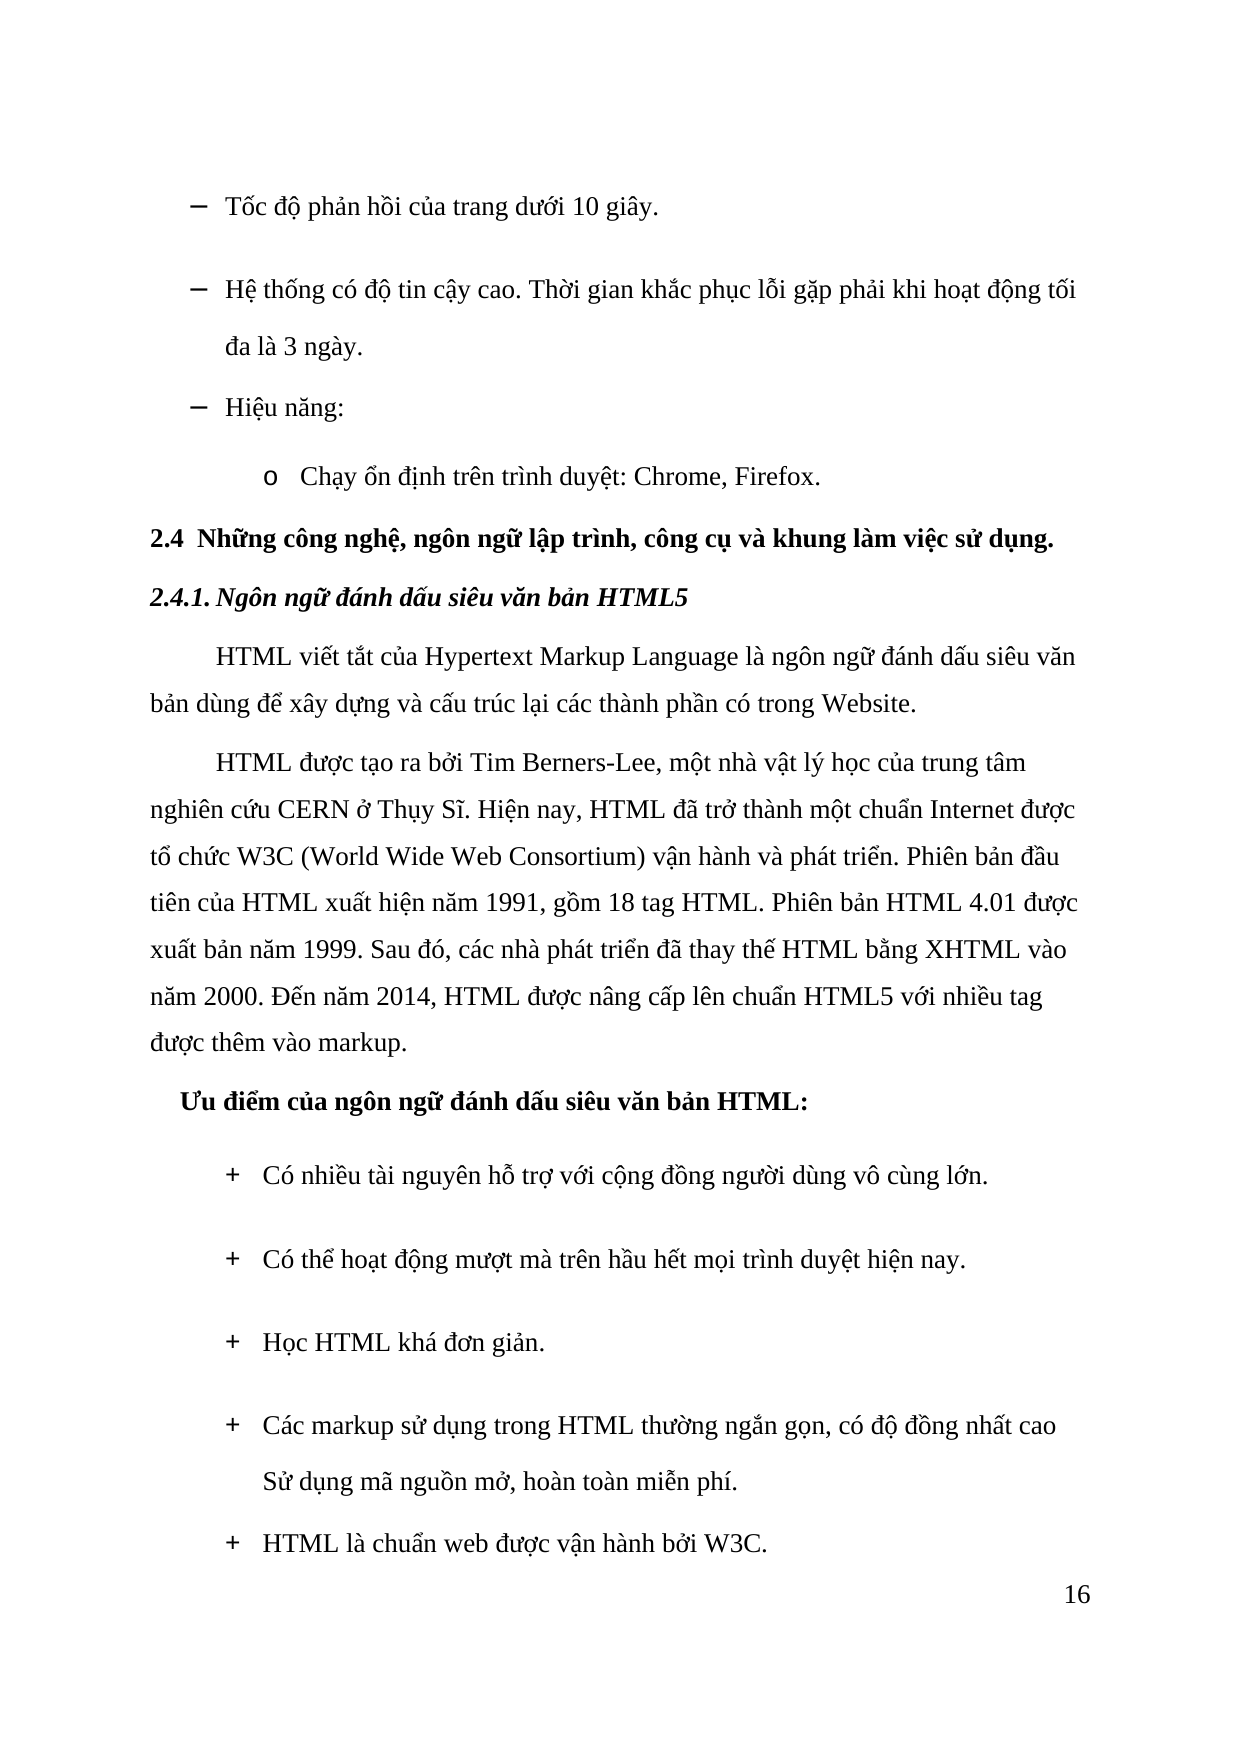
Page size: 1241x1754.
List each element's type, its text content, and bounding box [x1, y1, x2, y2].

list Hệ thống có độ tin cậy cao. Thời gian khắc phục lỗi gặp phải khi hoạt động tối đa là 3 ngày. [187, 259, 1090, 361]
text Ưu điểm của ngôn ngữ đánh dấu siêu văn bản HTML: [150, 1086, 1090, 1117]
subtitle Những công nghệ, ngôn ngữ lập trình, công cụ và khung làm việc sử dụng. [150, 522, 1090, 553]
list Chạy ổn định trên trình duyệt: Chrome, Firefox. [262, 459, 1090, 493]
text HTML viết tắt của Hypertext Markup Language là ngôn ngữ đánh dấu siêu văn bản dùng để xây dựng và cấu trúc lại các thành phần có trong Website. [150, 641, 1090, 718]
list Tốc độ phản hồi của trang dưới 10 giây. [187, 175, 1090, 231]
list Hiệu năng: [187, 376, 1090, 432]
list Các markup sử dụng trong HTML thường ngắn gọn, có độ đồng nhất cao Sử dụng mã nguồn mở, hoàn toàn miễn phí. [225, 1394, 1090, 1497]
list Có nhiều tài nguyên hỗ trợ với cộng đồng người dùng vô cùng lớn. [225, 1145, 1090, 1200]
list Ngôn ngữ đánh dấu siêu văn bản HTML5 [150, 581, 1090, 612]
list Học HTML khá đơn giản. [225, 1311, 1090, 1367]
text HTML được tạo ra bởi Tim Berners-Lee, một nhà vật lý học của trung tâm nghiên cứu CERN ở Thụy Sĩ. Hiện nay, HTML đã trở thành một chuẩn Internet được tổ chức W3C (World Wide Web Consortium) vận hành và phát triển. Phiên bản đầu tiên của HTML xuất hiện năm 1991, gồm 18 tag HTML. Phiên bản HTML 4.01 được xuất bản năm 1999. Sau đó, các nhà phát triển đã thay thế HTML bằng XHTML vào năm 2000. Đến năm 2014, HTML được nâng cấp lên chuẩn HTML5 với nhiều tag được thêm vào markup. [150, 746, 1090, 1057]
list Có thể hoạt động mượt mà trên hầu hết mọi trình duyệt hiện nay. [225, 1228, 1090, 1283]
list HTML là chuẩn web được vận hành bởi W3C. [225, 1512, 1090, 1568]
